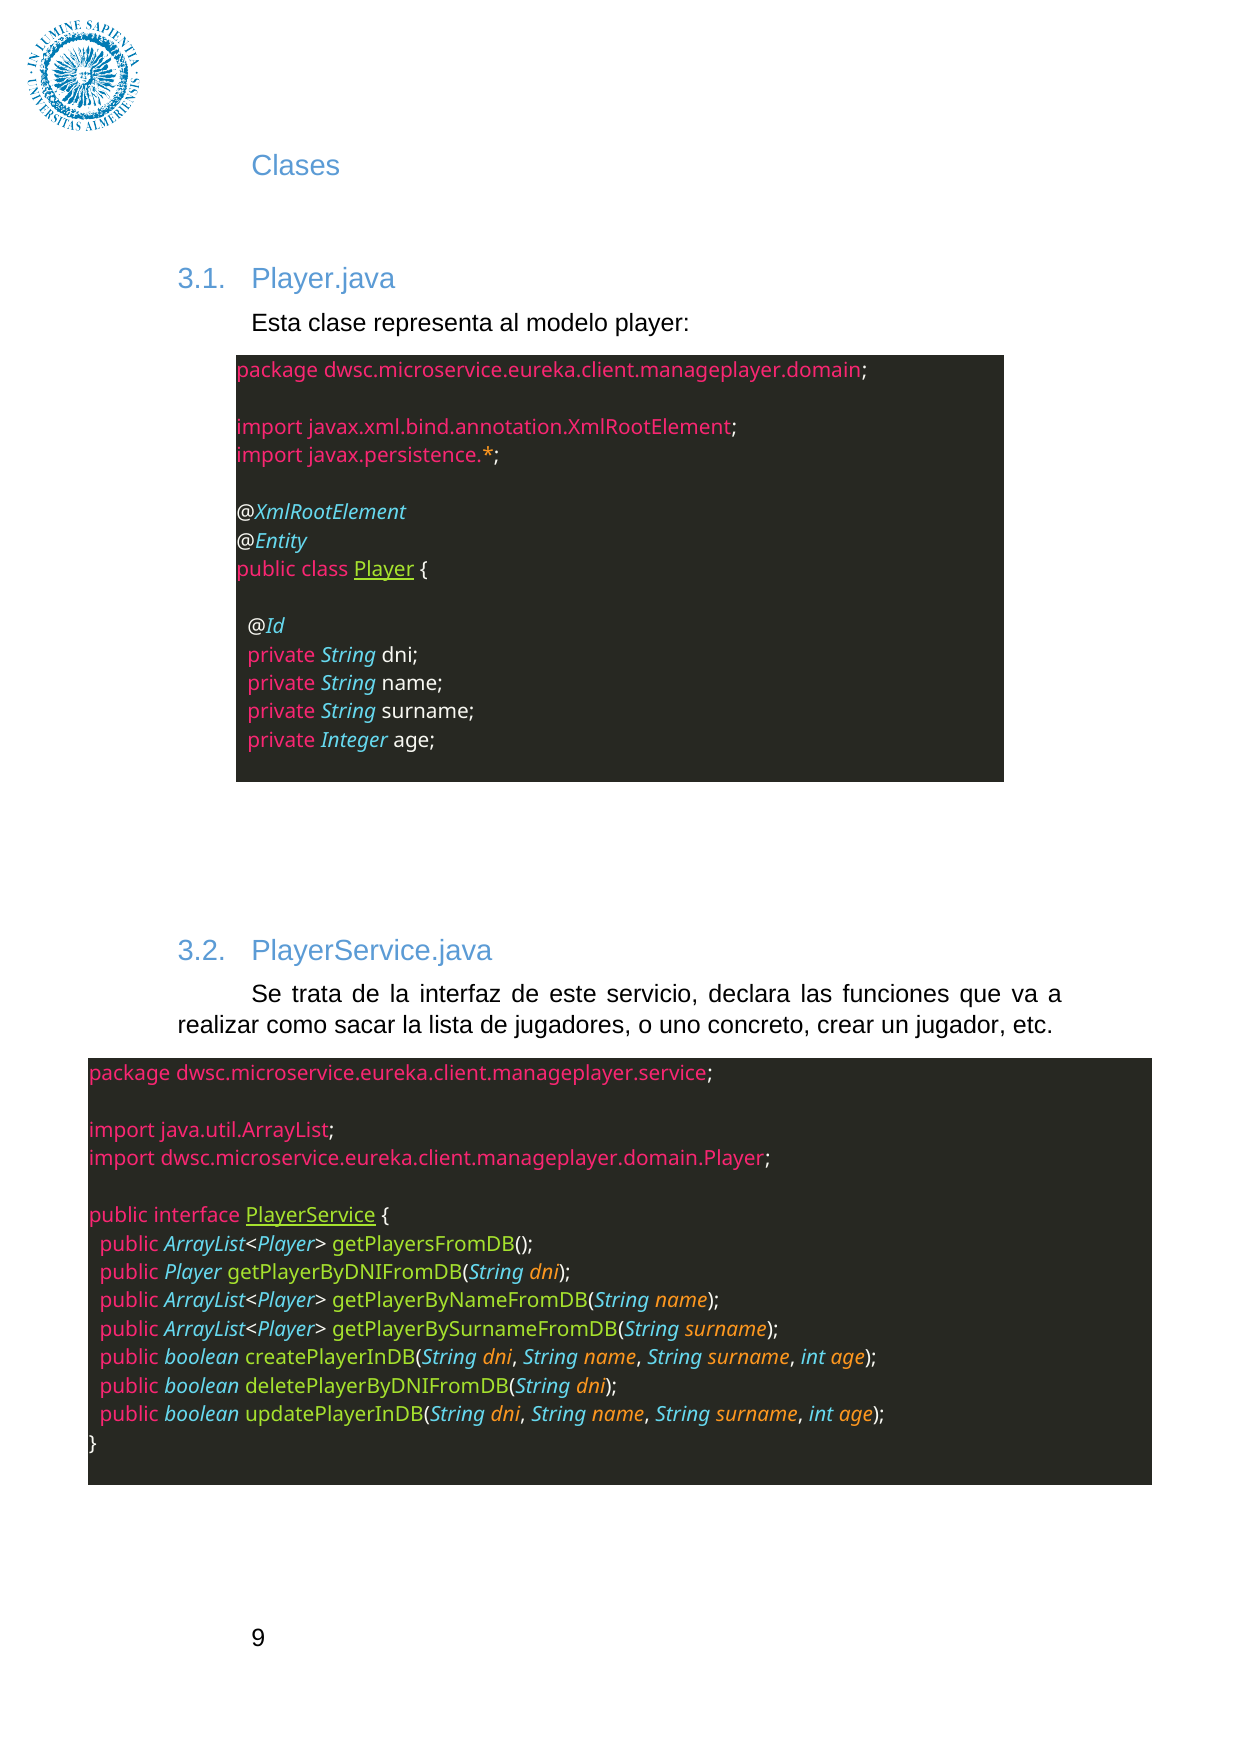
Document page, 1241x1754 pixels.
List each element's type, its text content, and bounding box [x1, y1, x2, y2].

text public interface PlayerService { [88, 1200, 1152, 1229]
text public ArrayList<Player> getPlayersFromDB(); [88, 1229, 1152, 1257]
text public boolean updatePlayerInDB(String dni, String name, String surname, int age); [88, 1399, 1152, 1428]
text Clases [177, 148, 1063, 181]
text public boolean deletePlayerByDNIFromDB(String dni); [88, 1371, 1152, 1399]
picture [27, 20, 140, 131]
text public boolean createPlayerInDB(String dni, String name, String surname, int age); [88, 1342, 1152, 1371]
text Esta clase representa al modelo player: [177, 308, 1063, 336]
text import javax.xml.bind.annotation.XmlRootElement; [236, 412, 1004, 441]
text import java.util.ArrayList; [88, 1115, 1152, 1143]
text public Player getPlayerByDNIFromDB(String dni); [88, 1257, 1152, 1286]
text public ArrayList<Player> getPlayerByNameFromDB(String name); [88, 1286, 1152, 1314]
text private String dni; [236, 640, 1004, 668]
text @Id [236, 611, 1004, 640]
text package dwsc.microservice.eureka.client.manageplayer.service; [88, 1058, 1152, 1087]
subtitle Player.java [177, 262, 1063, 295]
text } [88, 1428, 1152, 1456]
text package dwsc.microservice.eureka.client.manageplayer.domain; [236, 355, 1004, 384]
text @Entity [236, 526, 1004, 554]
text private String surname; [236, 697, 1004, 725]
text public class Player { [236, 554, 1004, 583]
text import dwsc.microservice.eureka.client.manageplayer.domain.Player; [88, 1143, 1152, 1172]
text private String name; [236, 668, 1004, 697]
text private Integer age; [236, 725, 1004, 753]
text Se trata de la interfaz de este servicio, declara las funciones que va a realizar como sacar la lista de jugadores, o uno concreto, crear un jugador, etc. [177, 979, 1063, 1039]
subtitle PlayerService.java [177, 933, 1063, 967]
text public ArrayList<Player> getPlayerBySurnameFromDB(String surname); [88, 1314, 1152, 1342]
text import javax.persistence.*; [236, 441, 1004, 469]
text @XmlRootElement [236, 497, 1004, 526]
